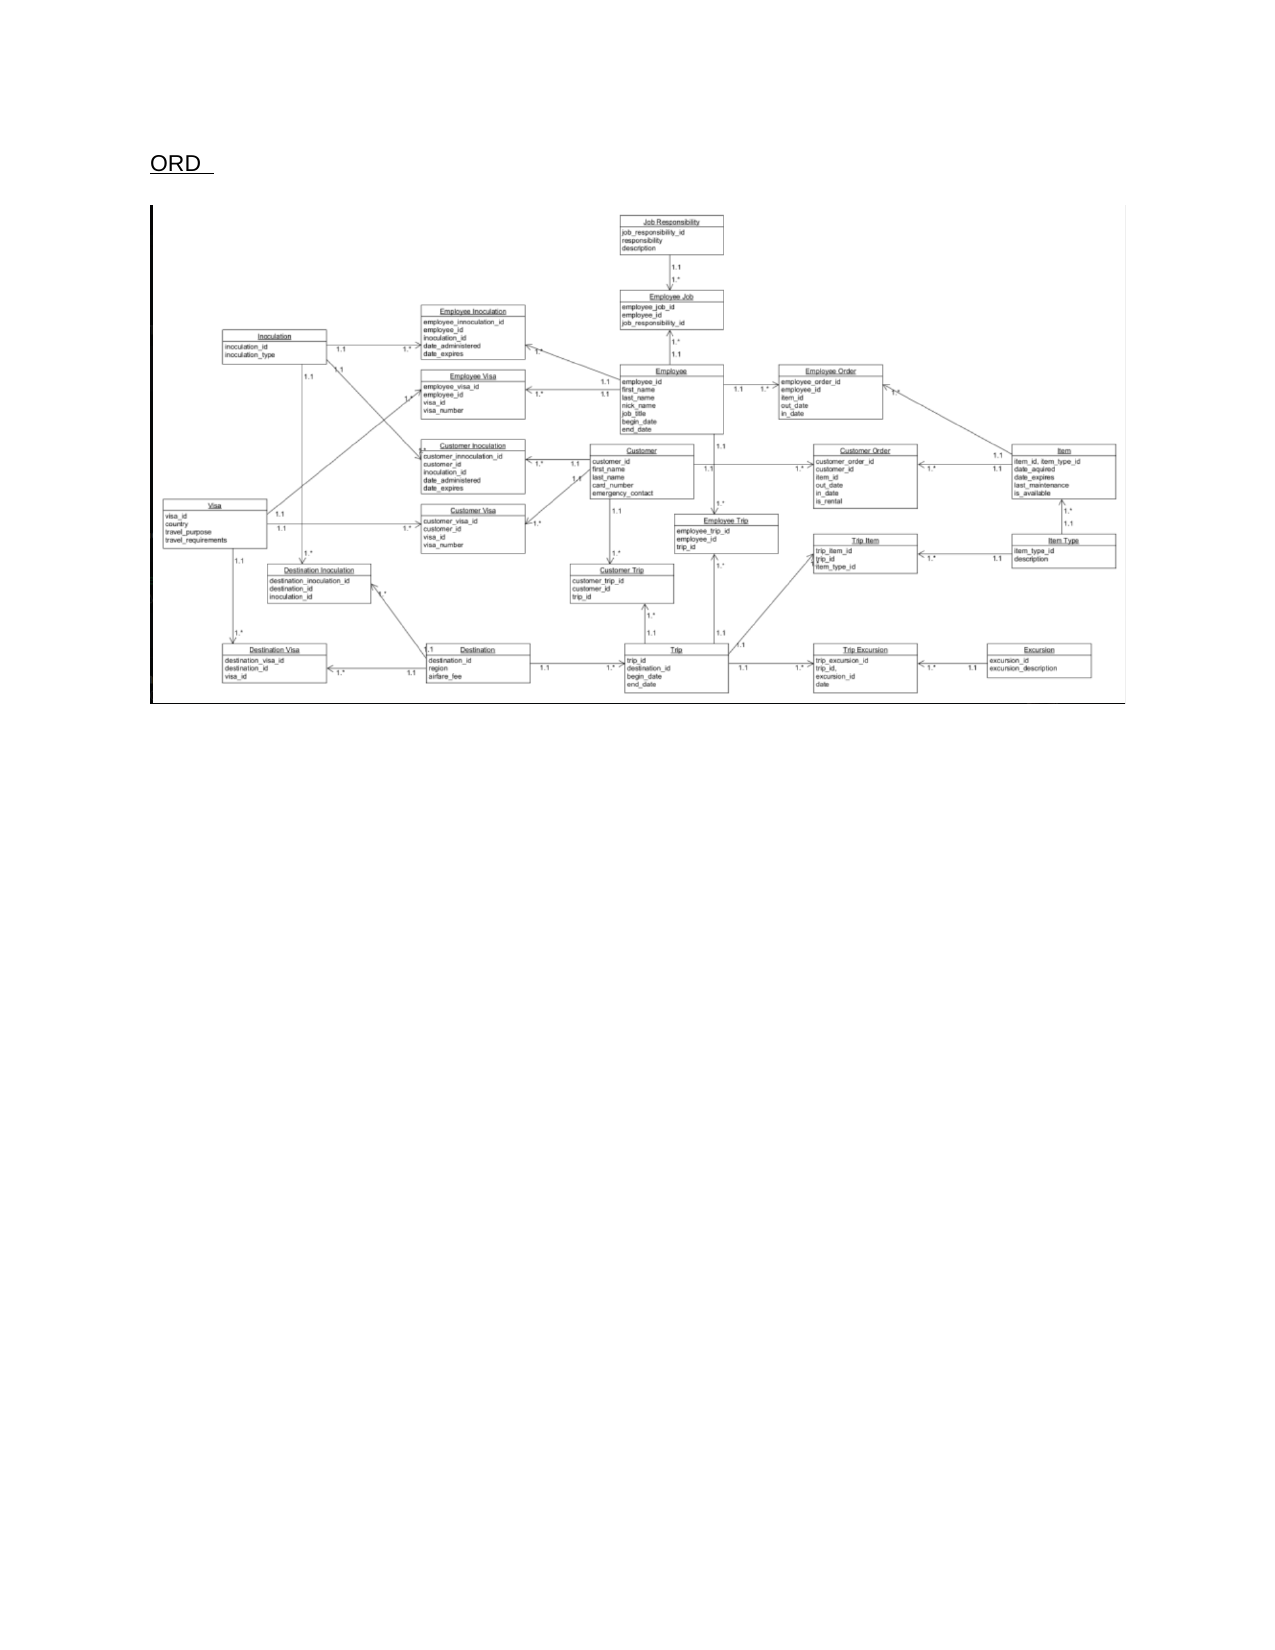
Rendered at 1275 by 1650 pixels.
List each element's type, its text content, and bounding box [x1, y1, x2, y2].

picture [150, 205, 1125, 704]
text ORD [150, 150, 1125, 176]
